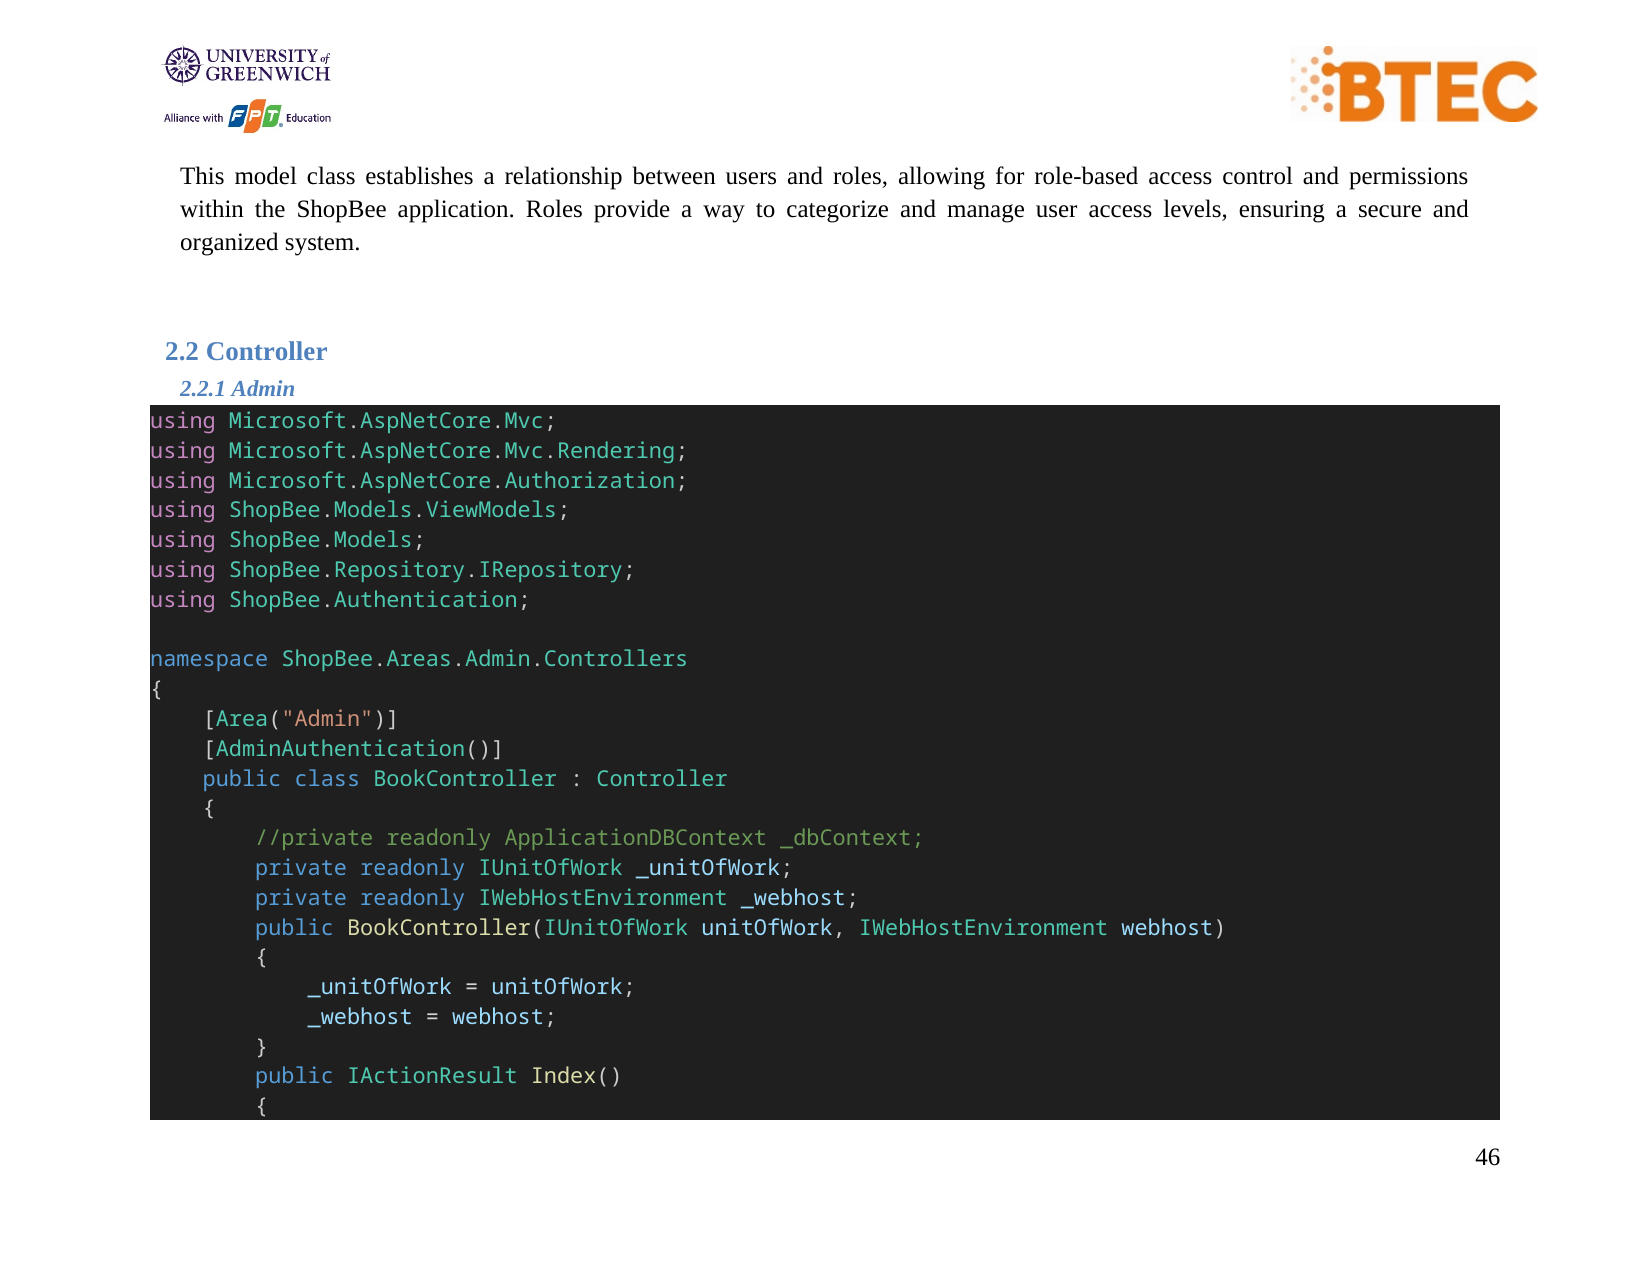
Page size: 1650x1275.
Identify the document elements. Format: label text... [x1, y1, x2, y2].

text public IActionResult Index() [150, 1061, 1500, 1090]
text using ShopBee.Authentication; [150, 584, 1500, 614]
text _unitOfWork = unitOfWork; [150, 971, 1500, 1001]
text public BookController(IUnitOfWork unitOfWork, IWebHostEnvironment webhost) [150, 912, 1500, 941]
text using Microsoft.AspNetCore.Authorization; [150, 465, 1500, 494]
text } [150, 1031, 1500, 1061]
text [Area("Admin")] [150, 703, 1500, 733]
text { [150, 941, 1500, 971]
text public class BookController : Controller [150, 763, 1500, 792]
text This model class establishes a relationship between users and roles, allowing for role-based access control and permissions within the ShopBee application. Roles provide a way to categorize and manage user access levels, ensuring a secure and organized system. [180, 161, 1470, 256]
text { [150, 1090, 1500, 1120]
text //private readonly ApplicationDBContext _dbContext; [150, 822, 1500, 852]
subtitle 2.2 Controller [165, 335, 1500, 366]
text [AdminAuthentication()] [150, 733, 1500, 763]
text _webhost = webhost; [150, 1001, 1500, 1031]
text using ShopBee.Repository.IRepository; [150, 554, 1500, 584]
subtitle 2.2.1 Admin [180, 375, 1500, 401]
text private readonly IWebHostEnvironment _webhost; [150, 882, 1500, 912]
text { [150, 673, 1500, 703]
text using Microsoft.AspNetCore.Mvc.Rendering; [150, 435, 1500, 465]
text using ShopBee.Models.ViewModels; [150, 494, 1500, 524]
text { [150, 792, 1500, 822]
text private readonly IUnitOfWork _unitOfWork; [150, 852, 1500, 882]
picture [1290, 46, 1538, 122]
text using ShopBee.Models; [150, 524, 1500, 554]
text namespace ShopBee.Areas.Admin.Controllers [150, 643, 1500, 673]
picture [150, 32, 343, 144]
text using Microsoft.AspNetCore.Mvc; [150, 405, 1500, 435]
